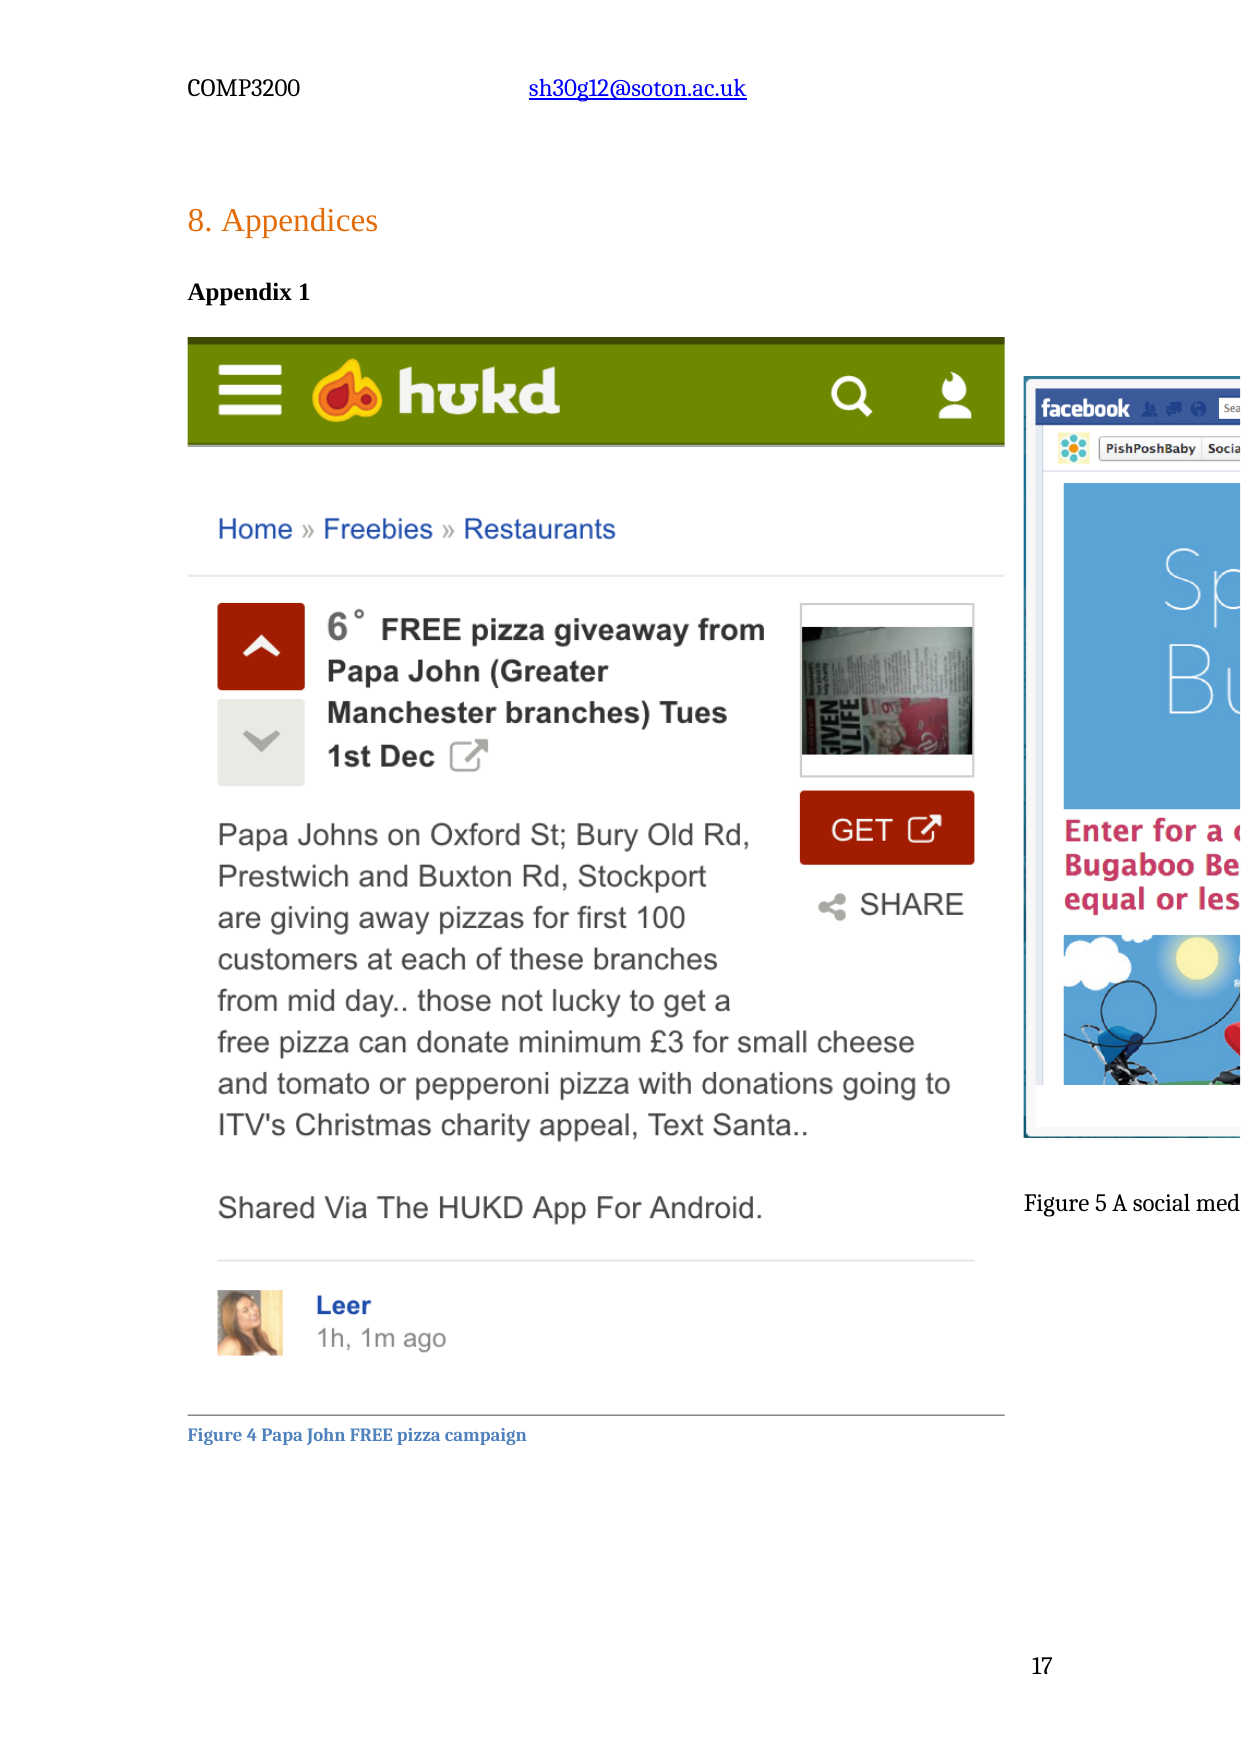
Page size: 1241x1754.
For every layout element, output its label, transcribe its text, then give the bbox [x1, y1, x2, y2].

text Appendix 1 [187, 277, 1053, 305]
picture [1023, 376, 1241, 1138]
picture [187, 337, 1005, 1416]
subtitle 8. Appendices [187, 200, 1053, 238]
